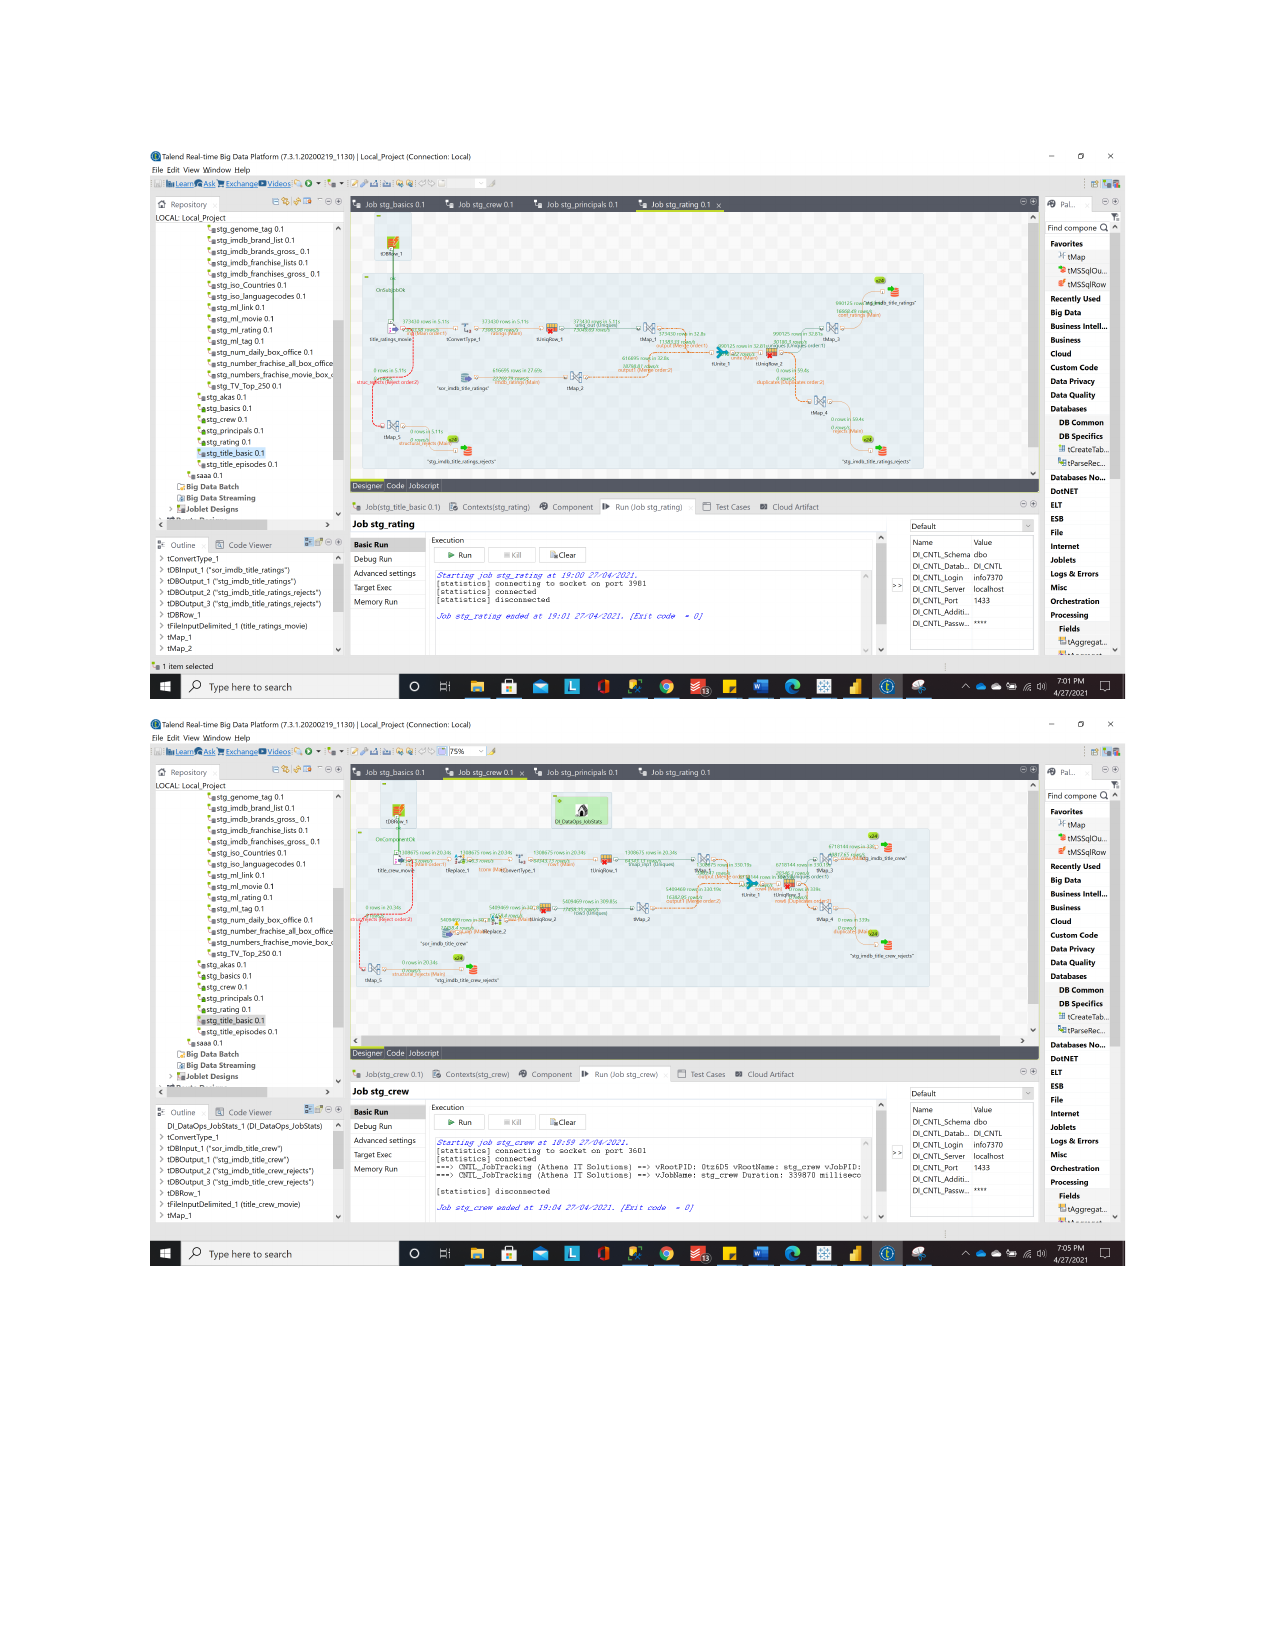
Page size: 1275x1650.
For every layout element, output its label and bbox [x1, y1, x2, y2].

picture [150, 717, 1125, 1266]
picture [150, 150, 1125, 699]
